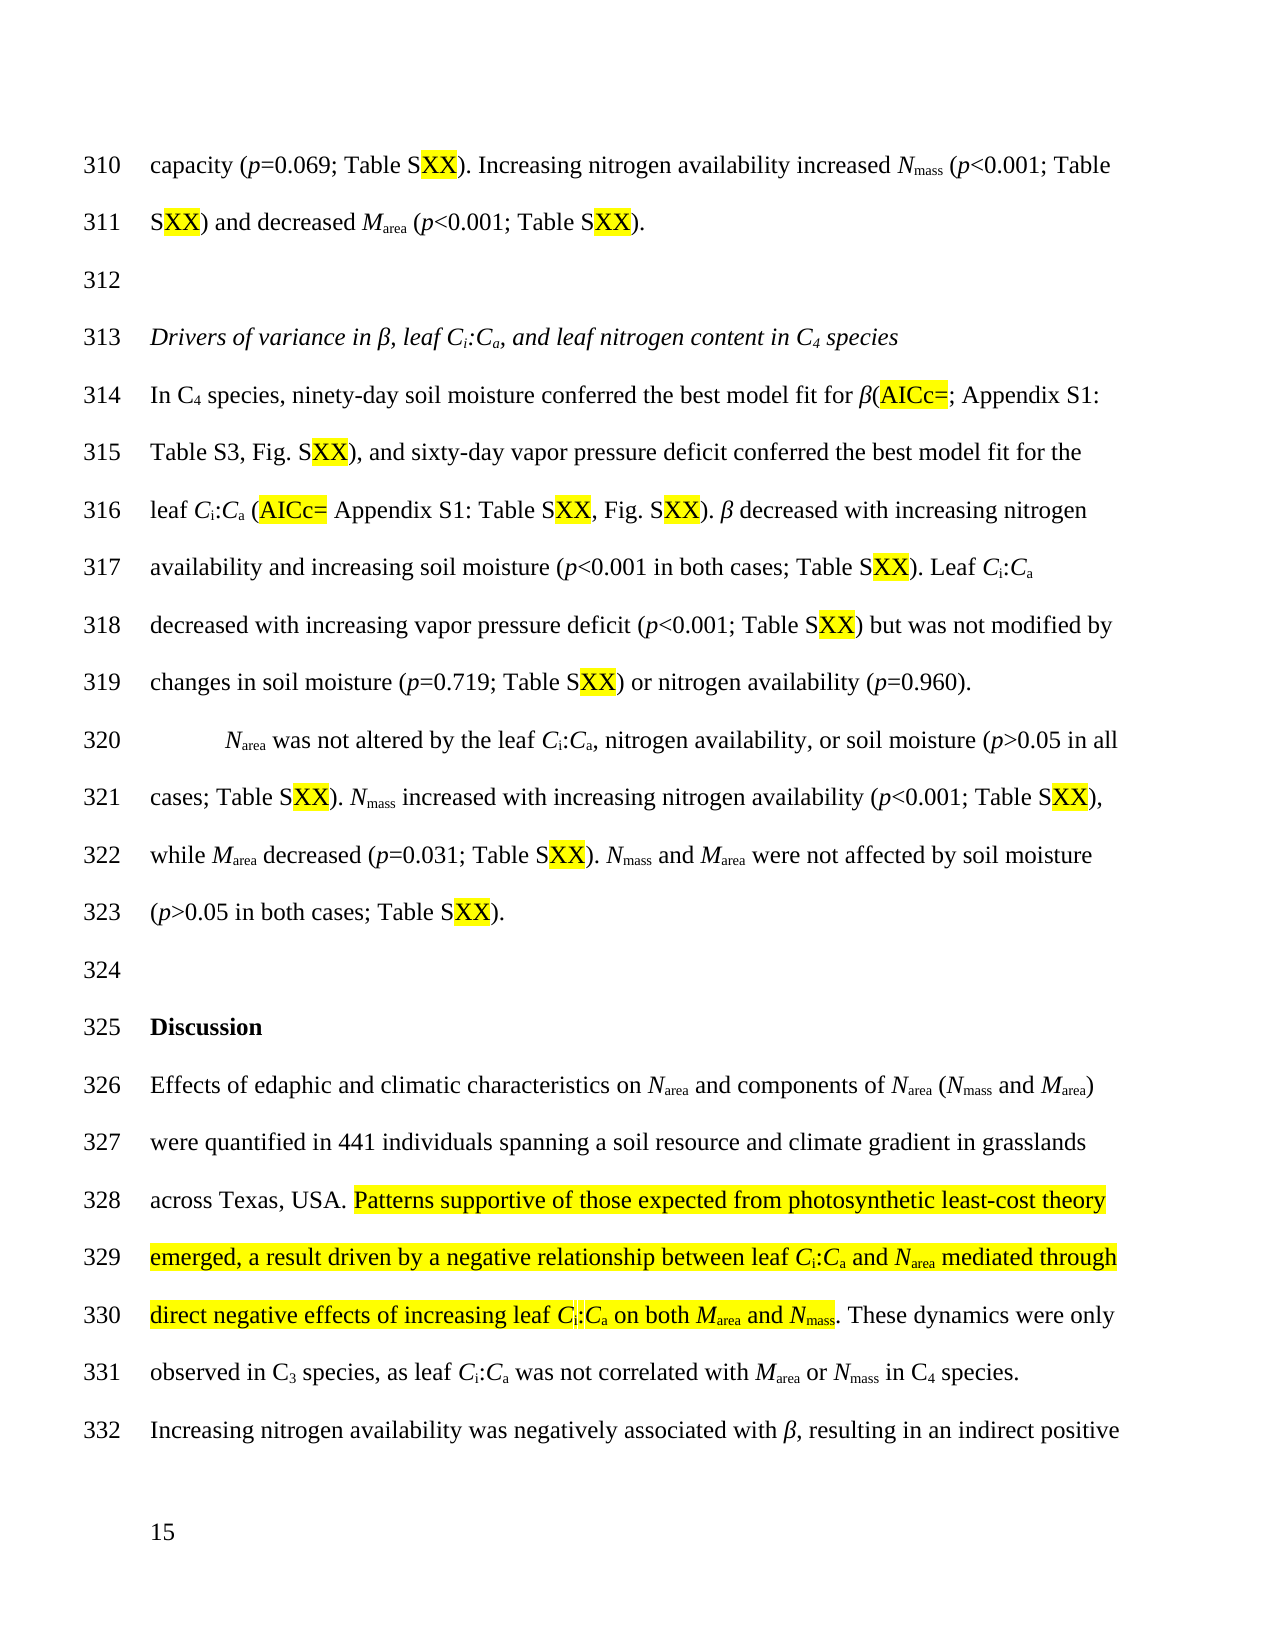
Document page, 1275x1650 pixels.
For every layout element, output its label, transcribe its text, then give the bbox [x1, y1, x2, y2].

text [150, 150, 1125, 236]
text In C4 species, ninety-day soil moisture conferred the best model fit for β(AICc=; Appendix S1: Table S3, Fig. SXX), and sixty-day vapor pressure deficit conferred the best model fit for the leaf Ci:Ca (AICc= Appendix S1: Table SXX, Fig. SXX). β decreased with increasing nitrogen availability and increasing soil moisture (p<0.001 in both cases; Table SXX). Leaf Ci:Ca decreased with increasing vapor pressure deficit (p<0.001; Table SXX) but was not modified by changes in soil moisture (p=0.719; Table SXX) or nitrogen availability (p=0.960). [150, 380, 1125, 696]
text Drivers of variance in β, leaf Ci:Ca, and leaf nitrogen content in C4 species [150, 322, 1125, 351]
text Narea was not altered by the leaf Ci:Ca, nitrogen availability, or soil moisture (p>0.05 in all cases; Table SXX). Nmass increased with increasing nitrogen availability (p<0.001; Table SXX), while Marea decreased (p=0.031; Table SXX). Nmass and Marea were not affected by soil moisture (p>0.05 in both cases; Table SXX). [150, 725, 1125, 926]
text Discussion [150, 1012, 1125, 1041]
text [150, 1070, 1125, 1444]
